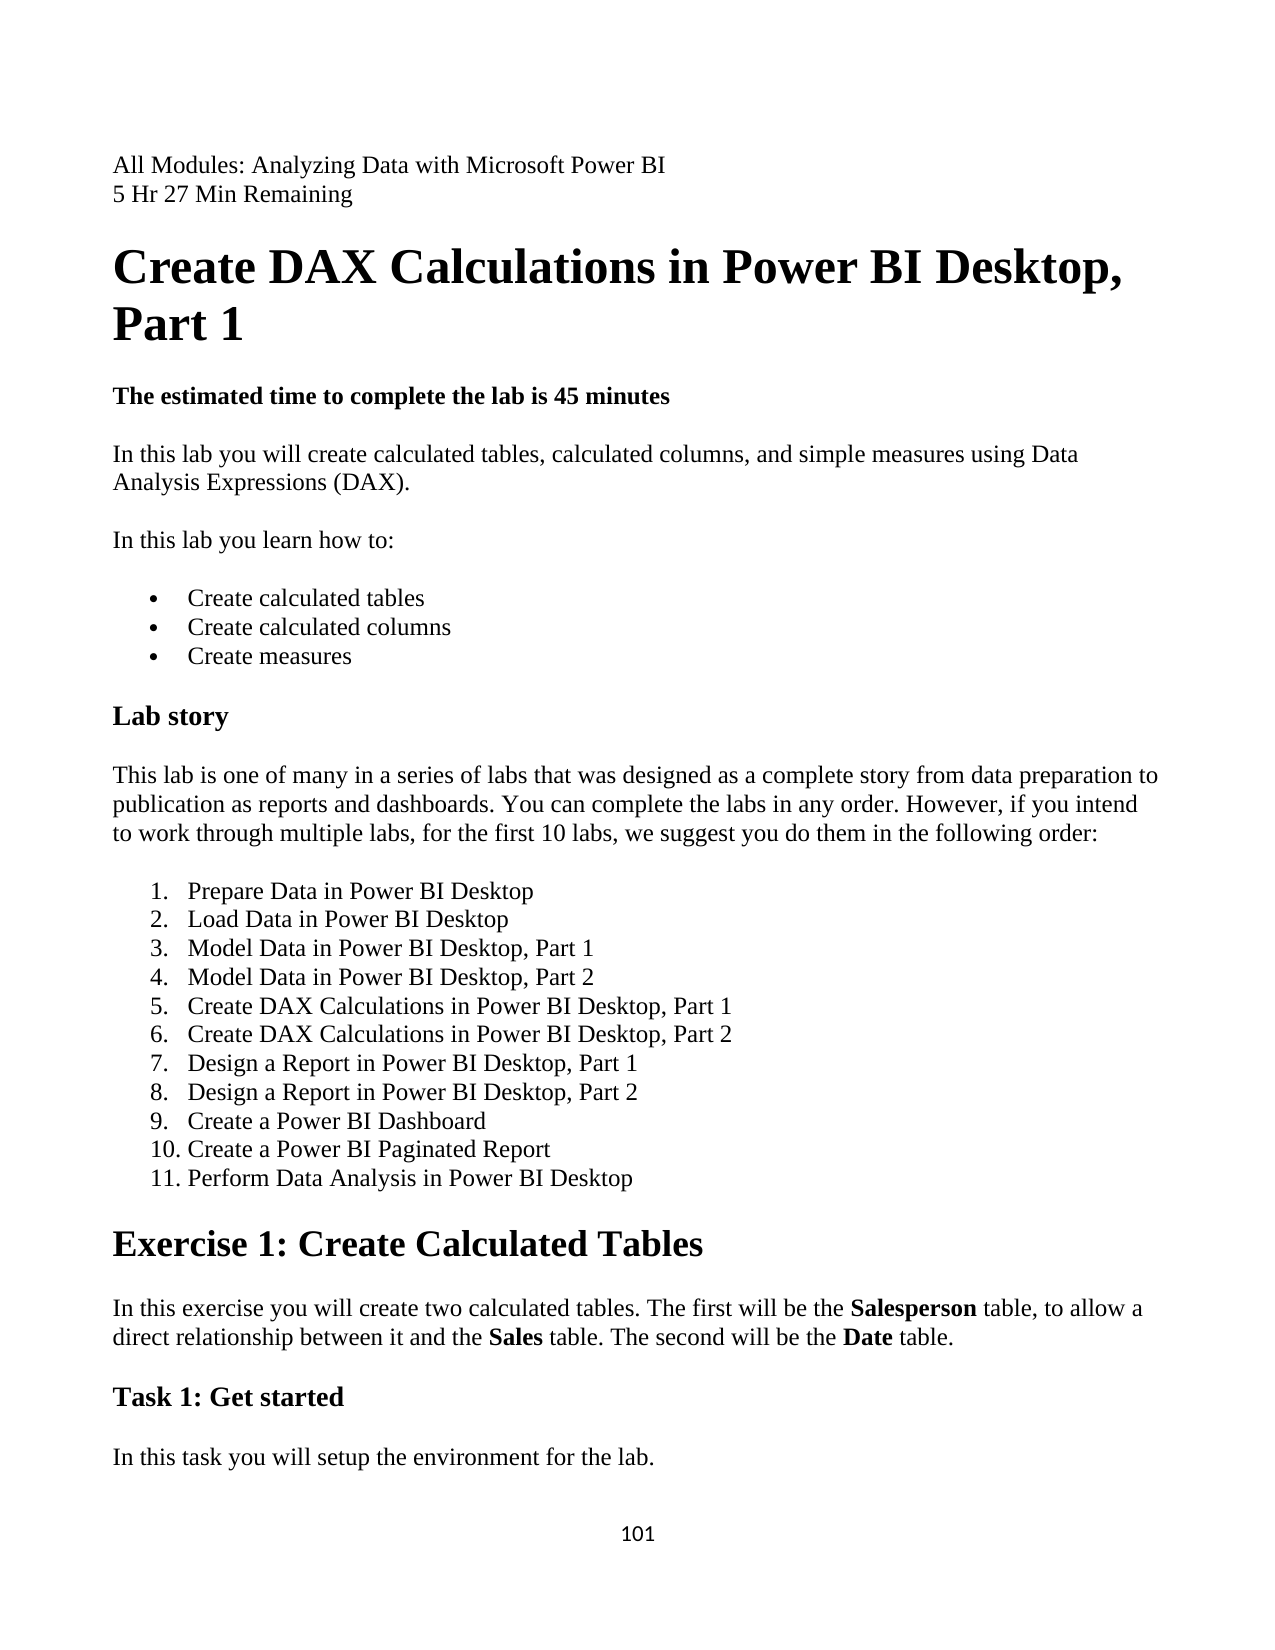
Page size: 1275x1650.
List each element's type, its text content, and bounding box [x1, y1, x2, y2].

text This lab is one of many in a series of labs that was designed as a complete story from data preparation to publication as reports and dashboards. You can complete the labs in any order. However, if you intend to work through multiple labs, for the first 10 labs, we suggest you do them in the following order: [112, 760, 1162, 847]
text Exercise 1: Create Calculated Tables [112, 1221, 1162, 1264]
text All Modules: Analyzing Data with Microsoft Power BI [112, 150, 1162, 179]
text In this exercise you will create two calculated tables. The first will be the Salesperson table, to allow a direct relationship between it and the Sales table. The second will be the Date table. [112, 1293, 1162, 1351]
text Task 1: Get started [112, 1380, 1162, 1412]
list Prepare Data in Power BI Desktop [150, 876, 1162, 904]
list Design a Report in Power BI Desktop, Part 2 [150, 1077, 1162, 1106]
text The estimated time to complete the lab is 45 minutes [112, 381, 1162, 409]
list Create DAX Calculations in Power BI Desktop, Part 2 [150, 1019, 1162, 1048]
text Lab story [112, 699, 1162, 731]
list Create DAX Calculations in Power BI Desktop, Part 1 [150, 991, 1162, 1019]
list Create measures [150, 641, 1162, 669]
list Load Data in Power BI Desktop [150, 904, 1162, 933]
list Create calculated tables [150, 583, 1162, 612]
text Create DAX Calculations in Power BI Desktop, Part 1 [112, 237, 1162, 352]
list Design a Report in Power BI Desktop, Part 1 [150, 1048, 1162, 1077]
list Perform Data Analysis in Power BI Desktop [150, 1163, 1162, 1192]
text In this lab you will create calculated tables, calculated columns, and simple measures using Data Analysis Expressions (DAX). [112, 439, 1162, 496]
text In this task you will setup the environment for the lab. [112, 1442, 1162, 1470]
list Create a Power BI Dashboard [150, 1106, 1162, 1134]
list Model Data in Power BI Desktop, Part 1 [150, 933, 1162, 962]
text 5 Hr 27 Min Remaining [112, 179, 1162, 207]
list Create a Power BI Paginated Report [150, 1134, 1162, 1163]
text In this lab you learn how to: [112, 525, 1162, 554]
list Create calculated columns [150, 612, 1162, 641]
list Model Data in Power BI Desktop, Part 2 [150, 962, 1162, 991]
